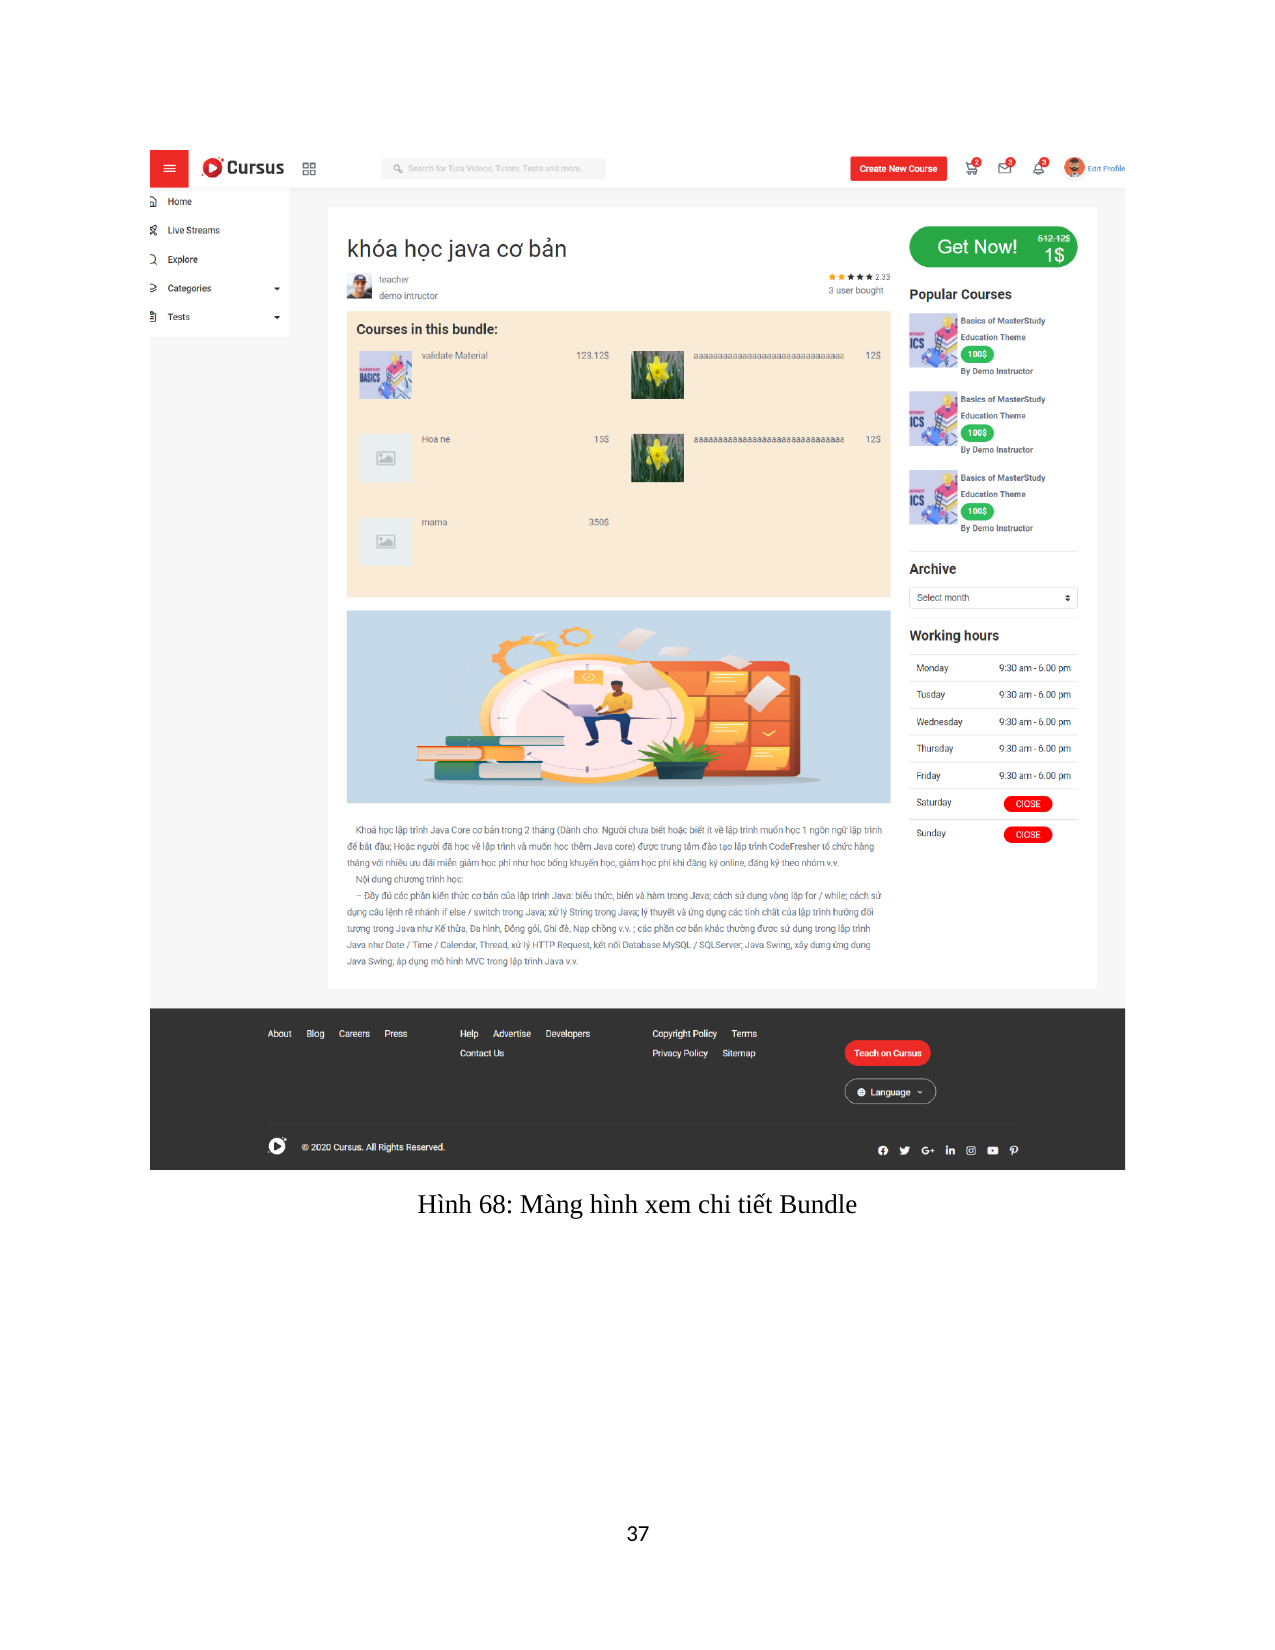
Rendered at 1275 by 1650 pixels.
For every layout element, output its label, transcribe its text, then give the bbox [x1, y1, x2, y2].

picture [150, 150, 1125, 1170]
text Hình 68: Màng hình xem chi tiết Bundle [150, 1188, 1125, 1219]
